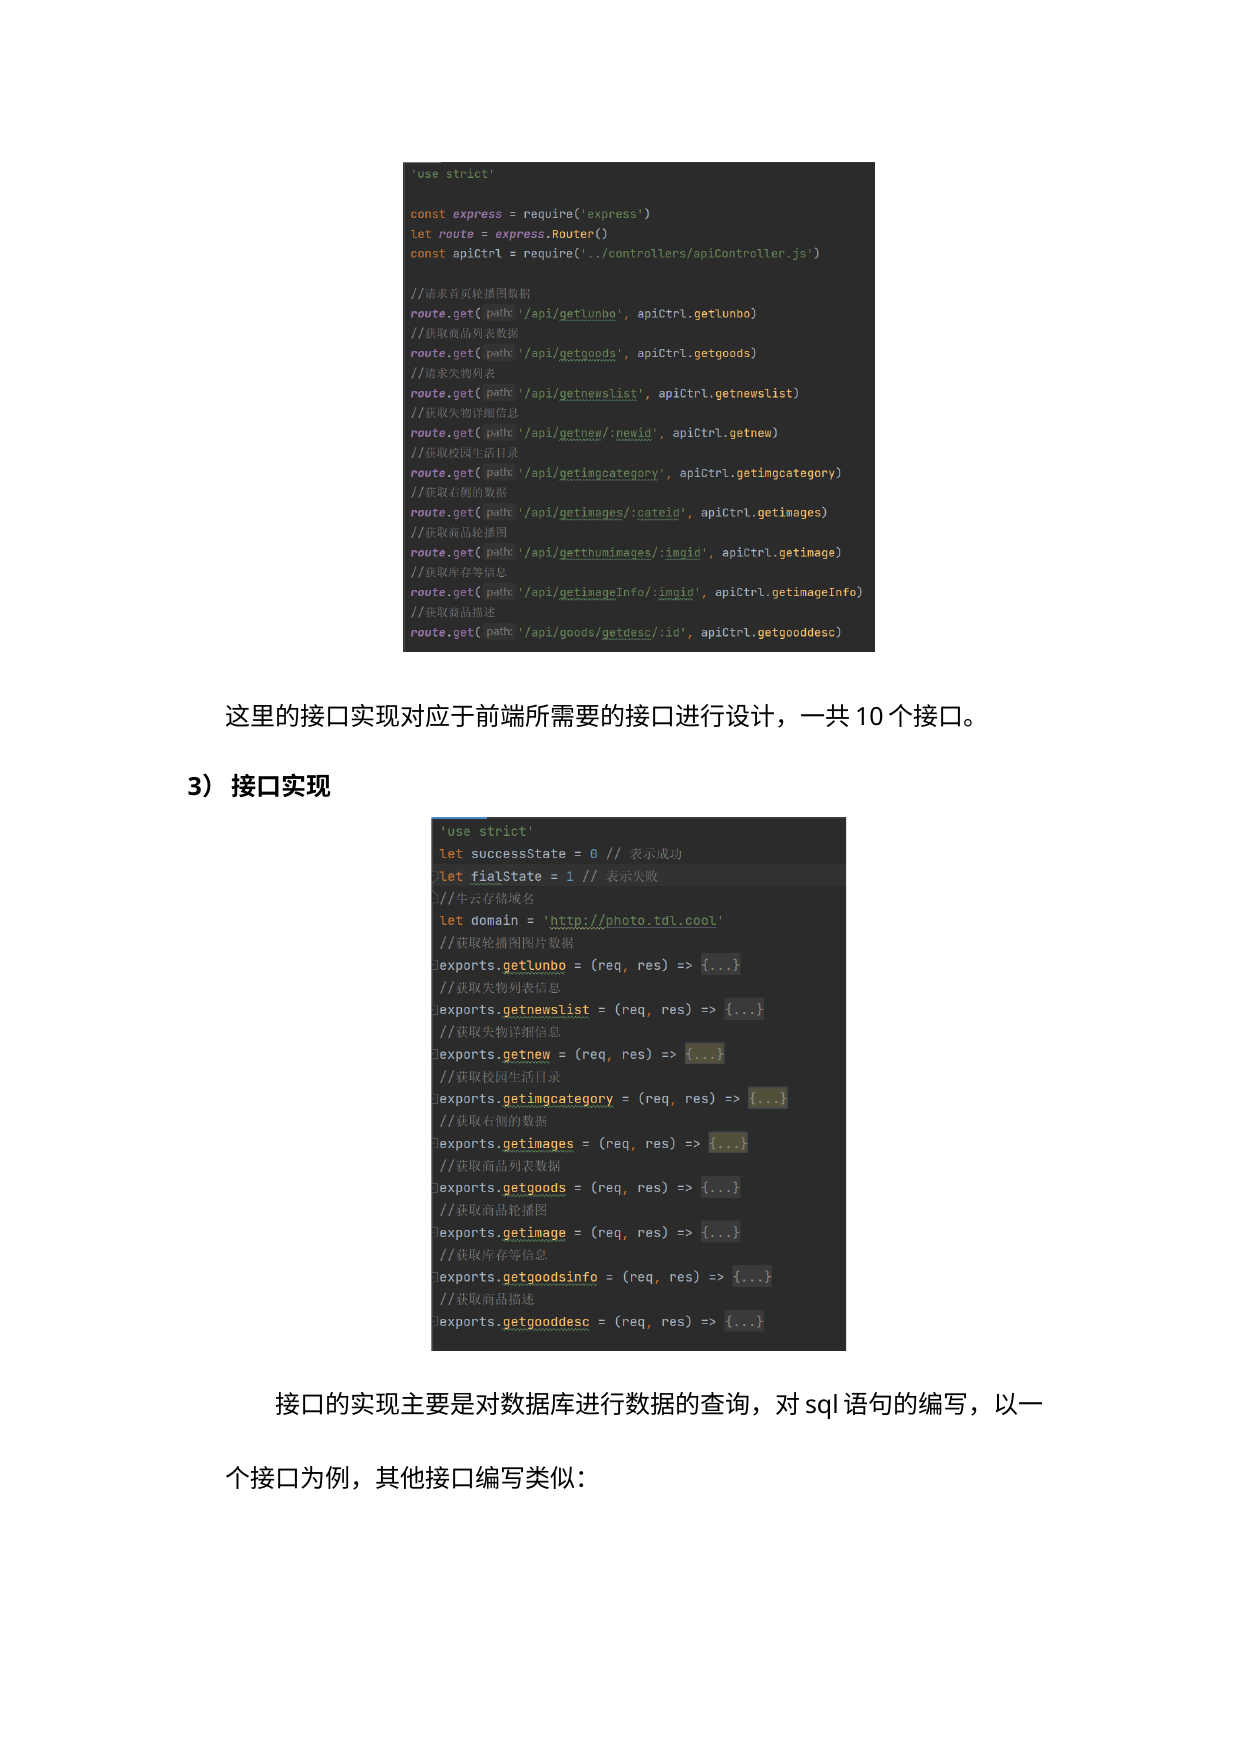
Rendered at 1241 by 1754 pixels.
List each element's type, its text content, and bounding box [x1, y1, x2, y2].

picture [431, 817, 847, 1351]
list 接口的实现主要是对数据库进行数据的查询，对sql语句的编写，以一个接口为例，其他接口编写类似： [225, 1370, 1053, 1509]
list 这里的接口实现对应于前端所需要的接口进行设计，一共10个接口。 [225, 682, 1053, 747]
picture [403, 162, 875, 652]
list 接口实现 [187, 752, 1053, 817]
